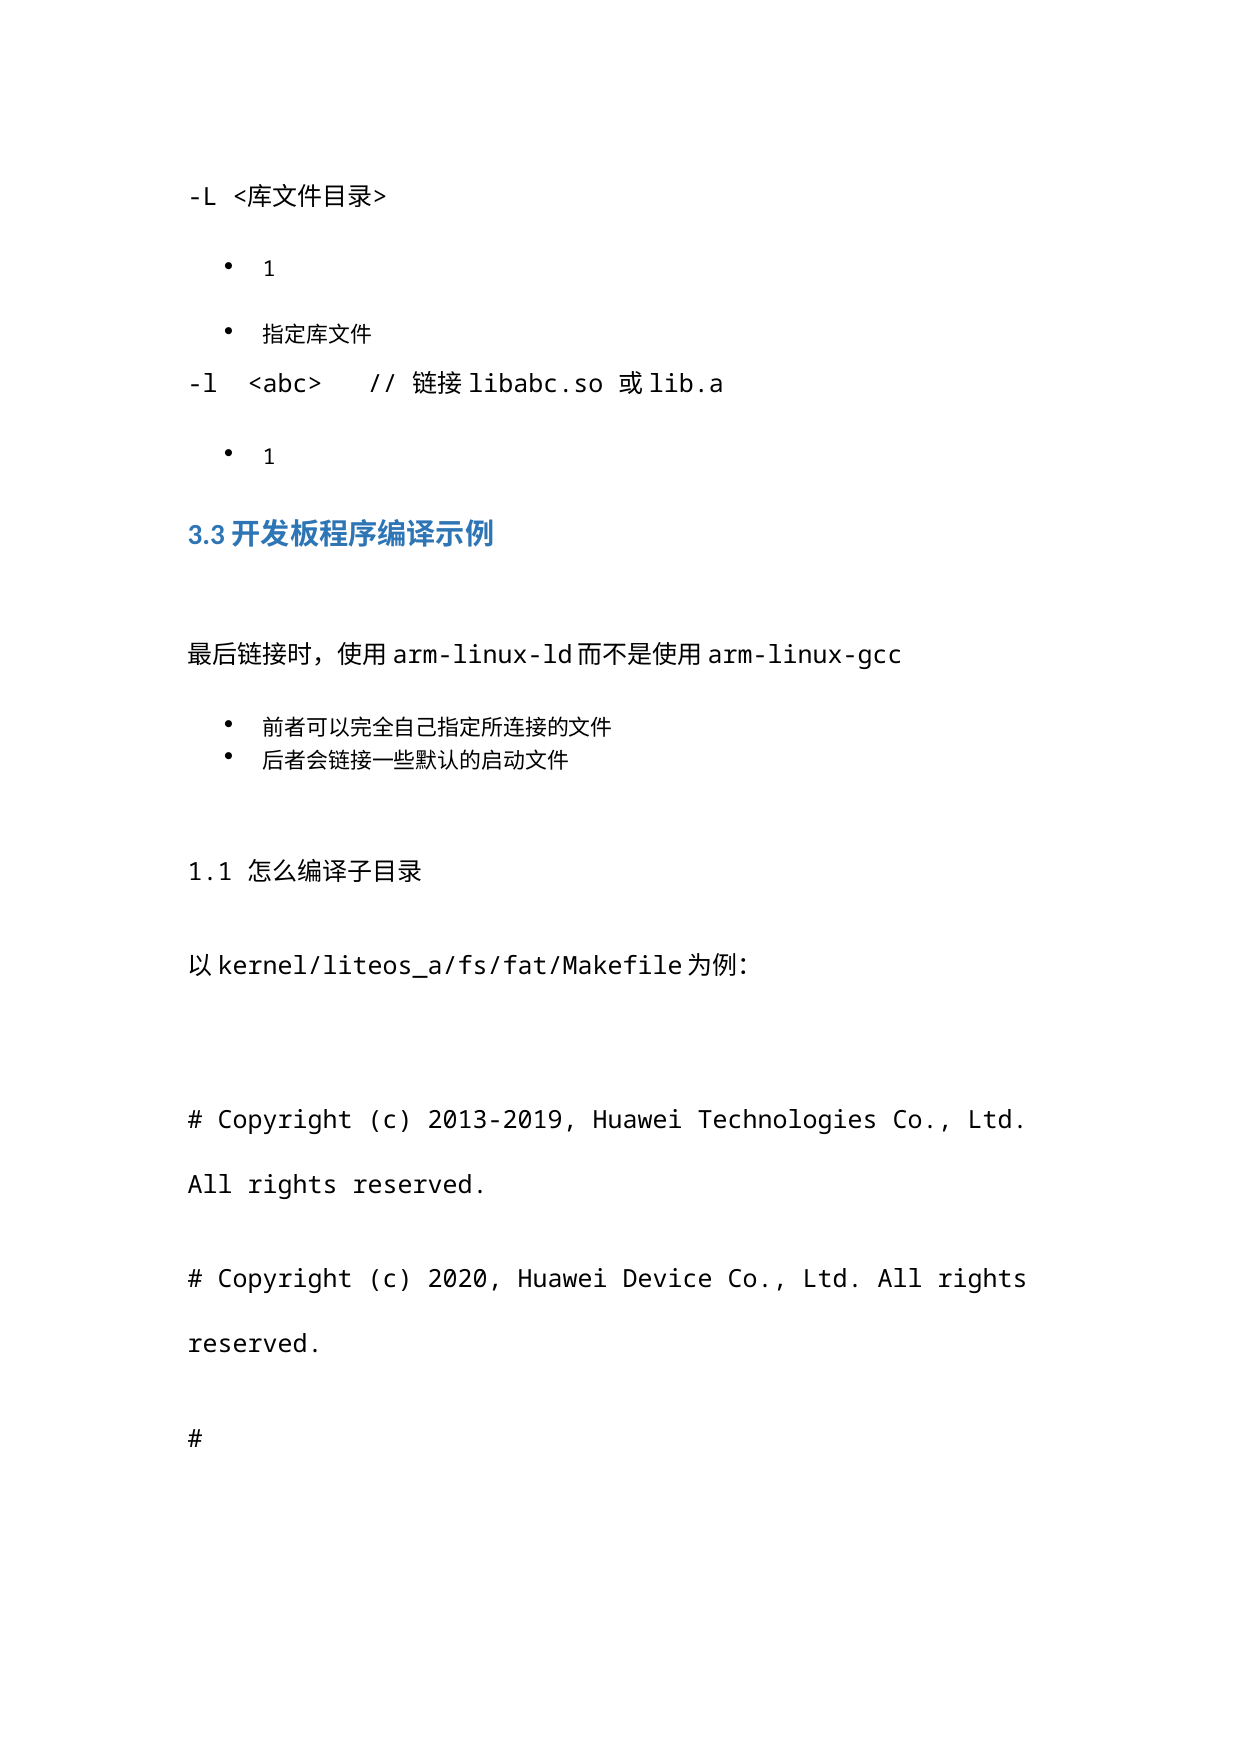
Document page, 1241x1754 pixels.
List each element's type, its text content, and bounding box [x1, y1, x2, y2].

list 指定库文件 [225, 317, 1053, 349]
text 1.1 怎么编译子目录 [187, 837, 1053, 902]
text -L <库文件目录> [187, 162, 1053, 227]
list 后者会链接一些默认的启动文件 [225, 742, 1053, 775]
text # Copyright (c) 2013-2019, Huawei Technologies Co., Ltd. All rights reserved. [187, 1087, 1053, 1217]
text # [187, 1405, 1053, 1470]
text 以kernel/liteos_a/fs/fat/Makefile为例： [187, 931, 1053, 996]
text -l <abc> // 链接 libabc.so 或 lib.a [187, 349, 1053, 414]
subtitle 3.3 开发板程序编译示例 [187, 499, 1053, 564]
list 前者可以完全自己指定所连接的文件 [225, 710, 1053, 742]
text # Copyright (c) 2020, Huawei Device Co., Ltd. All rights reserved. [187, 1246, 1053, 1376]
list 1 [225, 252, 1053, 284]
text 最后链接时，使用arm-linux-ld而不是使用arm-linux-gcc [187, 620, 1053, 685]
list 1 [225, 439, 1053, 472]
